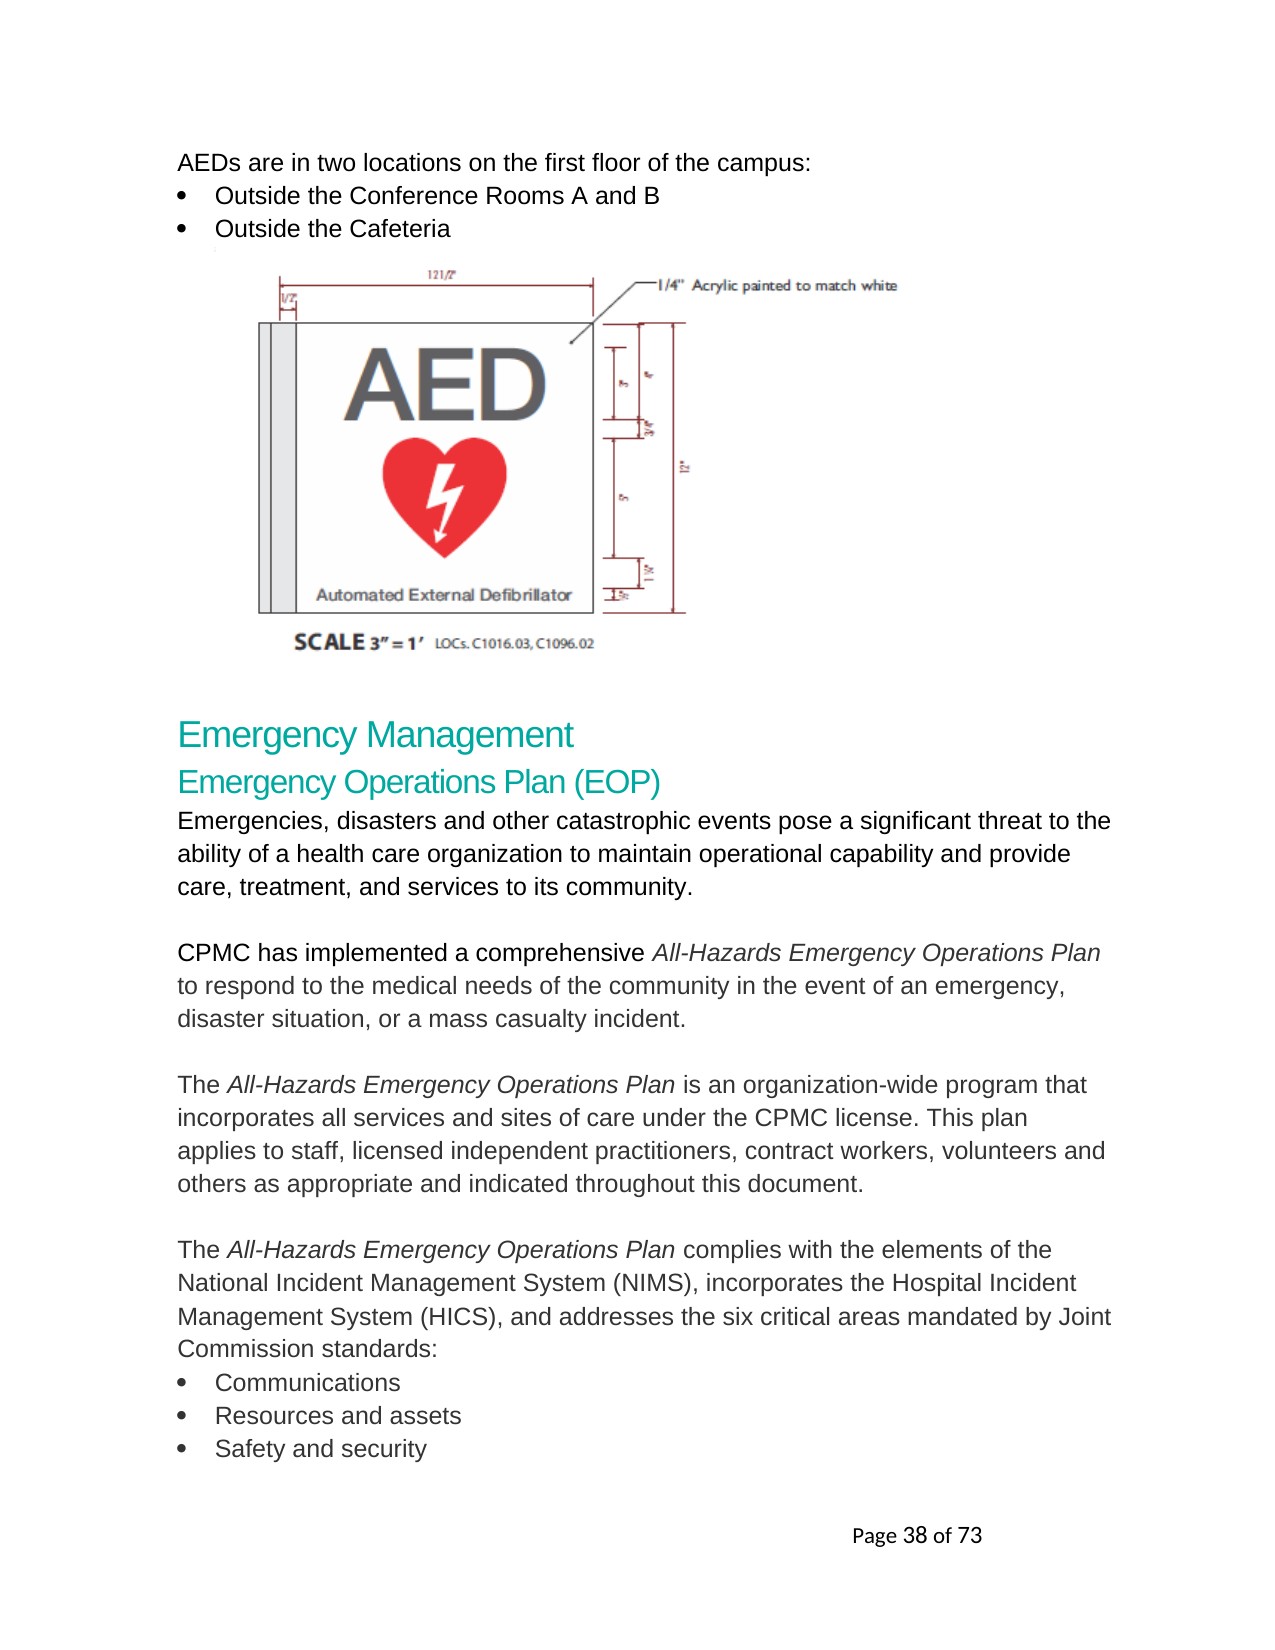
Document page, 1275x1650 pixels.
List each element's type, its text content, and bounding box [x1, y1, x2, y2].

list Outside the Conference Rooms A and B [177, 181, 1114, 210]
text Emergencies, disasters and other catastrophic events pose a significant threat to the ability of a health care organization to maintain operational capability and provide care, treatment, and services to its community. [177, 806, 1114, 901]
text CPMC has implemented a comprehensive All-Hazards Emergency Operations Plan to respond to the medical needs of the community in the event of an emergency, disaster situation, or a mass casualty incident. [177, 938, 1114, 1033]
list Safety and security [177, 1434, 1114, 1463]
text Emergency Management [177, 712, 1114, 756]
list Resources and assets [177, 1401, 1114, 1429]
text The All-Hazards Emergency Operations Plan is an organization-wide program that incorporates all services and sites of care under the CPMC license. This plan applies to staff, licensed independent practitioners, contract workers, volunteers and others as appropriate and indicated throughout this document. [177, 1070, 1114, 1198]
text The All-Hazards Emergency Operations Plan complies with the elements of the National Incident Management System (NIMS), incorporates the Hospital Incident Management System (HICS), and addresses the six critical areas mandated by Joint Commission standards: [177, 1235, 1114, 1363]
list Communications [177, 1367, 1114, 1396]
text Emergency Operations Plan (EOP) [177, 762, 1114, 800]
text AEDs are in two locations on the first floor of the campus: [177, 148, 1114, 177]
picture [214, 247, 903, 676]
